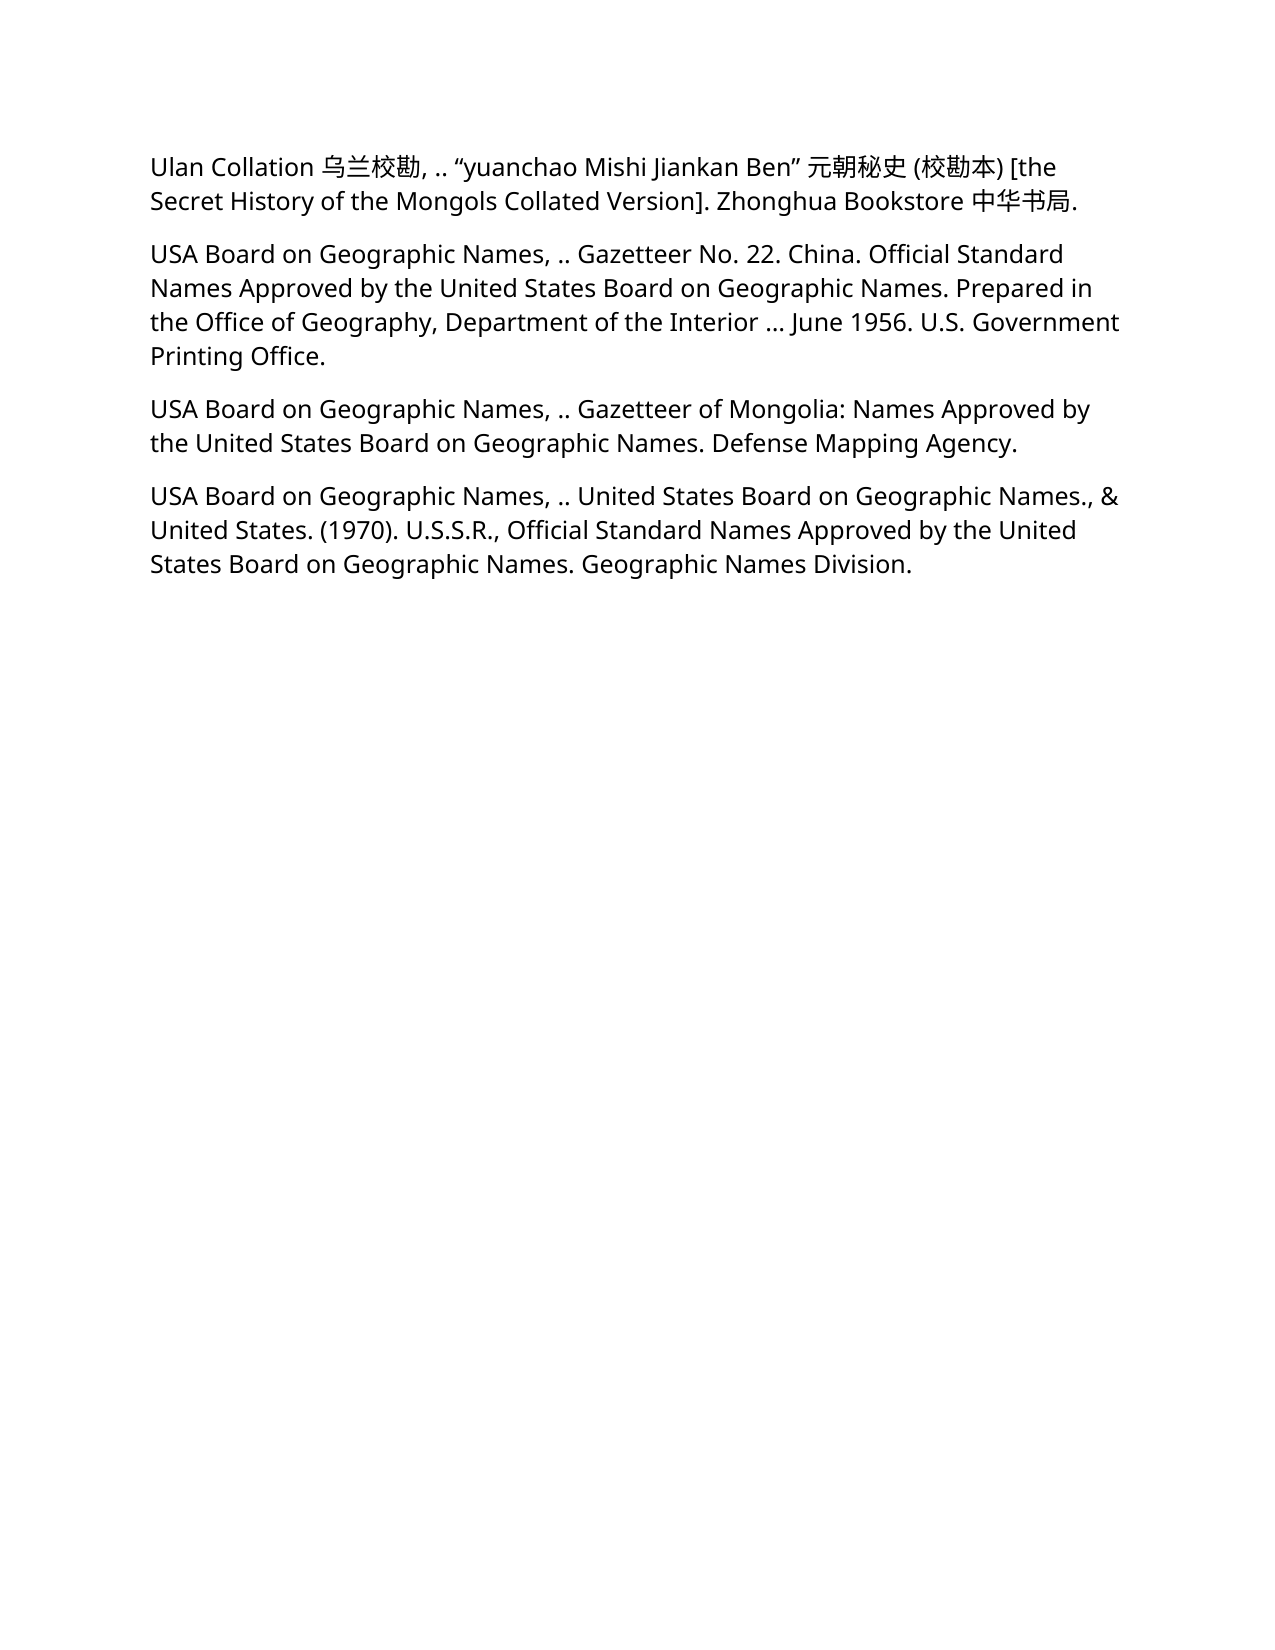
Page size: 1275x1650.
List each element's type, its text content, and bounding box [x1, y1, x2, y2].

text USA Board on Geographic Names, .. Gazetteer of Mongolia: Names Approved by the United States Board on Geographic Names. Defense Mapping Agency. [150, 392, 1125, 460]
text USA Board on Geographic Names, .. Gazetteer No. 22. China. Official Standard Names Approved by the United States Board on Geographic Names. Prepared in the Office of Geography, Department of the Interior … June 1956. U.S. Government Printing Office. [150, 237, 1125, 373]
text USA Board on Geographic Names, .. United States Board on Geographic Names., & United States. (1970). U.S.S.R., Official Standard Names Approved by the United States Board on Geographic Names. Geographic Names Division. [150, 479, 1125, 581]
text Ulan Collation 乌兰校勘, .. “yuanchao Mishi Jiankan Ben” 元朝秘史 (校勘本) [the Secret History of the Mongols Collated Version]. Zhonghua Bookstore 中华书局. [150, 150, 1125, 218]
